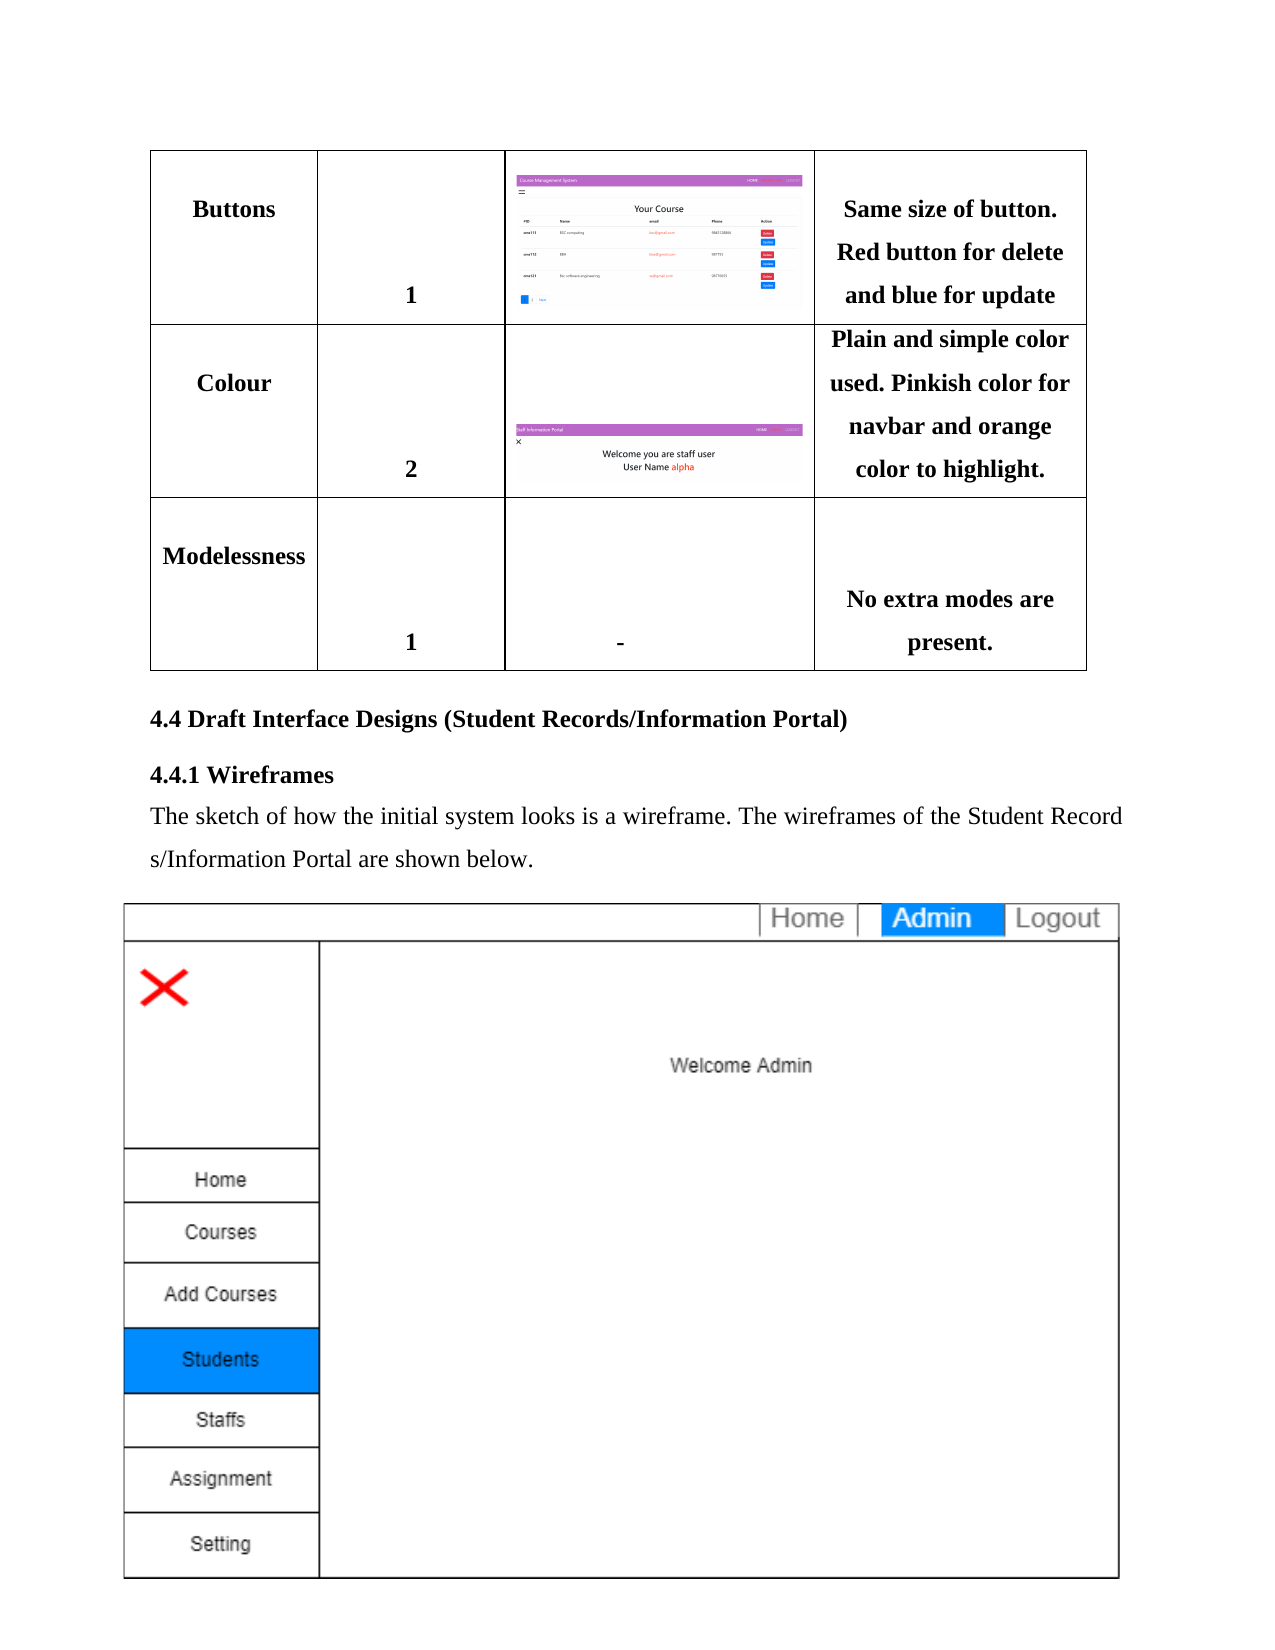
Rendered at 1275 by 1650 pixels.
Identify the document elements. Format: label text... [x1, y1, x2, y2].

subtitle 4.4.1 Wireframes [150, 760, 1125, 789]
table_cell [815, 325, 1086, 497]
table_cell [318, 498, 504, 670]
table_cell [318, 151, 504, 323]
picture [516, 175, 803, 310]
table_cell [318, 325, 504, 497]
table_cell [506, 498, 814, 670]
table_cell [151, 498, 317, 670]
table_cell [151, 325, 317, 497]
text The sketch of how the initial system looks is a wireframe. The wireframes of the Student Records/Information Portal are shown below. [150, 801, 1125, 873]
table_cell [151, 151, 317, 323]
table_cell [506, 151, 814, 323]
subtitle 4.4 Draft Interface Designs (Student Records/Information Portal) [150, 704, 1125, 733]
picture [516, 424, 803, 483]
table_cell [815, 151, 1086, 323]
picture [123, 903, 1120, 1579]
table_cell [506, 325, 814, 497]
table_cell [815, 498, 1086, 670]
